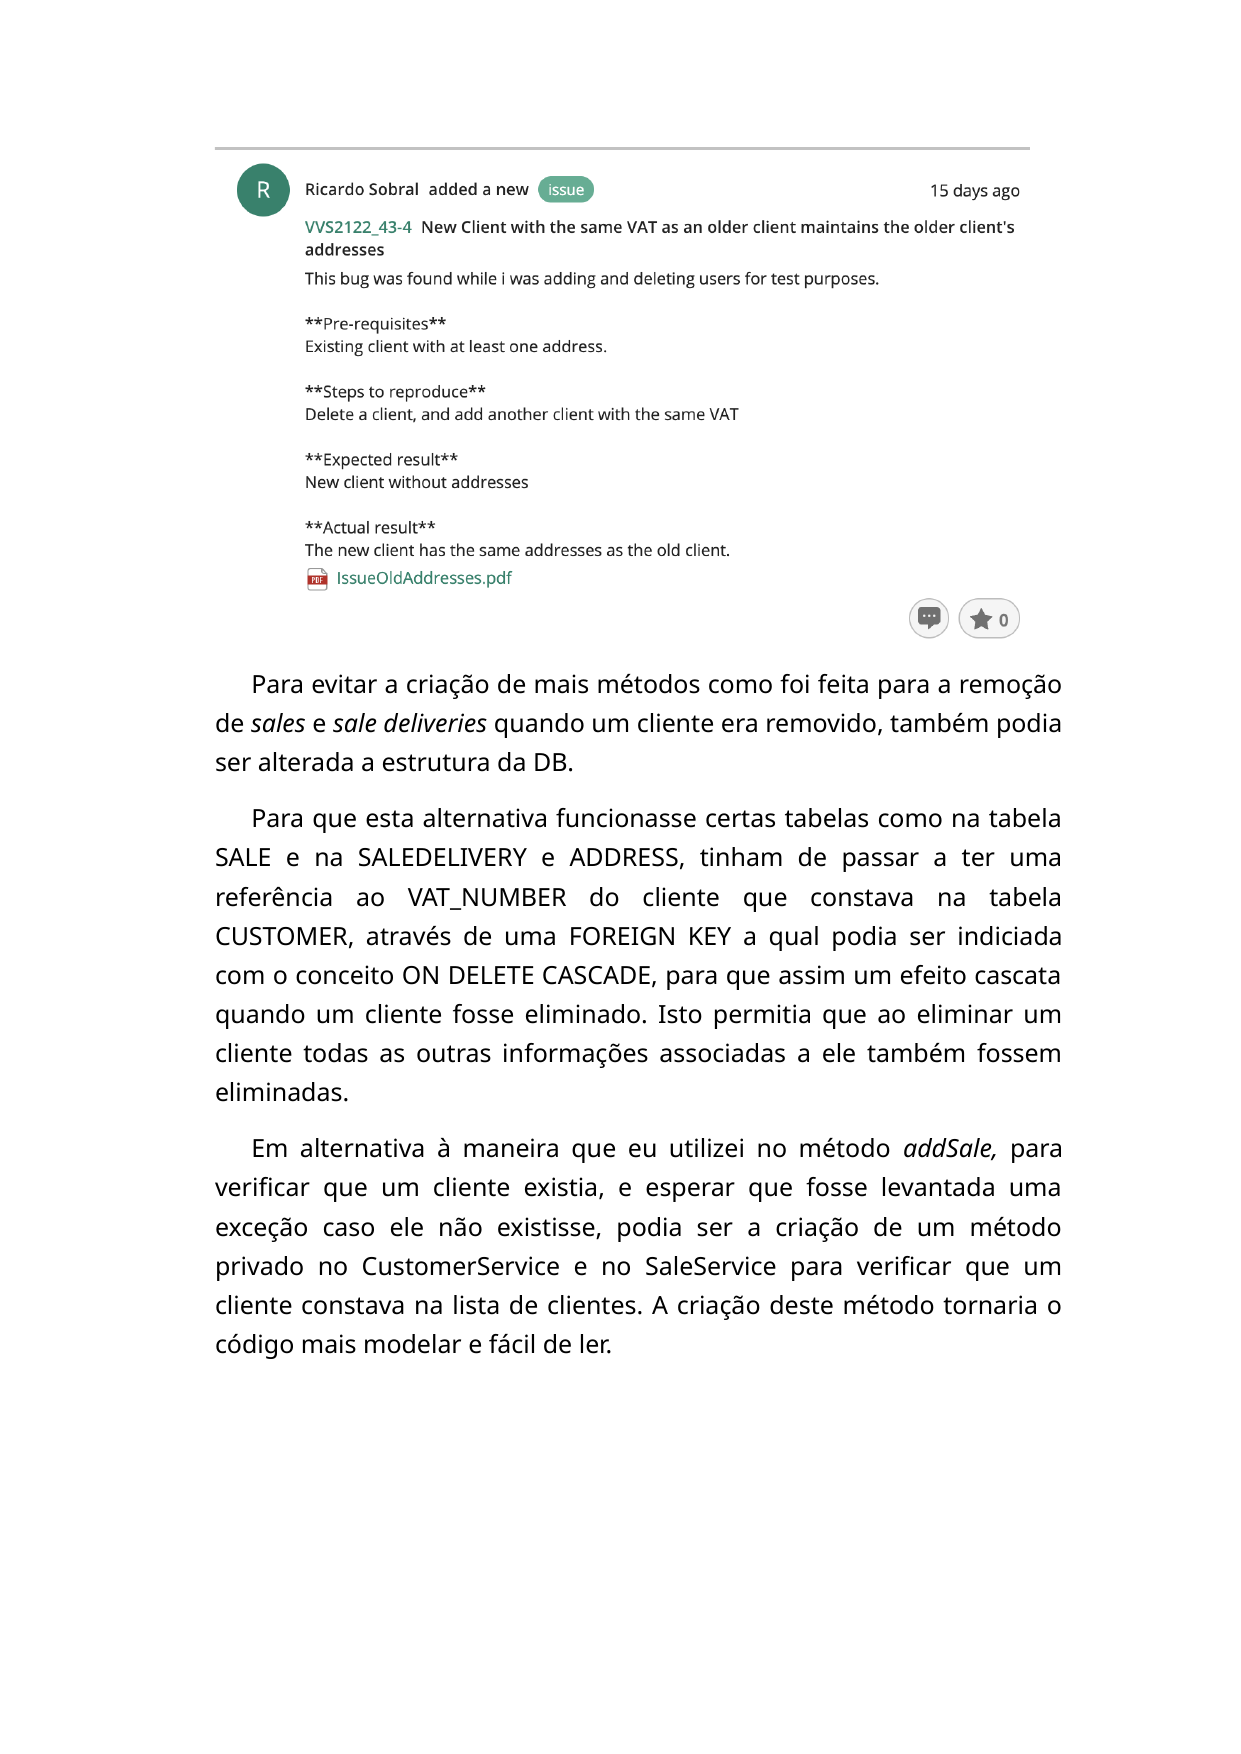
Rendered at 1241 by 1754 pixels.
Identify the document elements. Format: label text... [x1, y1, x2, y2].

text Para evitar a criação de mais métodos como foi feita para a remoção de sales e sale deliveries quando um cliente era removido, também podia ser alterada a estrutura da DB. [215, 667, 1063, 779]
text Para que esta alternativa funcionasse certas tabelas como na tabela SALE e na SALEDELIVERY e ADDRESS, tinham de passar a ter uma referência ao VAT_NUMBER do cliente que constava na tabela CUSTOMER, através de uma FOREIGN KEY a qual podia ser indiciada com o conceito ON DELETE CASCADE, para que assim um efeito cascata quando um cliente fosse eliminado. Isto permitia que ao eliminar um cliente todas as outras informações associadas a ele também fossem eliminadas. [215, 801, 1063, 1109]
text Em alternativa à maneira que eu utilizei no método addSale, para verificar que um cliente existia, e esperar que fosse levantada uma exceção caso ele não existisse, podia ser a criação de um método privado no CustomerService e no SaleService para verificar que um cliente constava na lista de clientes. A criação deste método tornaria o código mais modelar e fácil de ler. [215, 1131, 1063, 1361]
picture [214, 147, 1030, 645]
